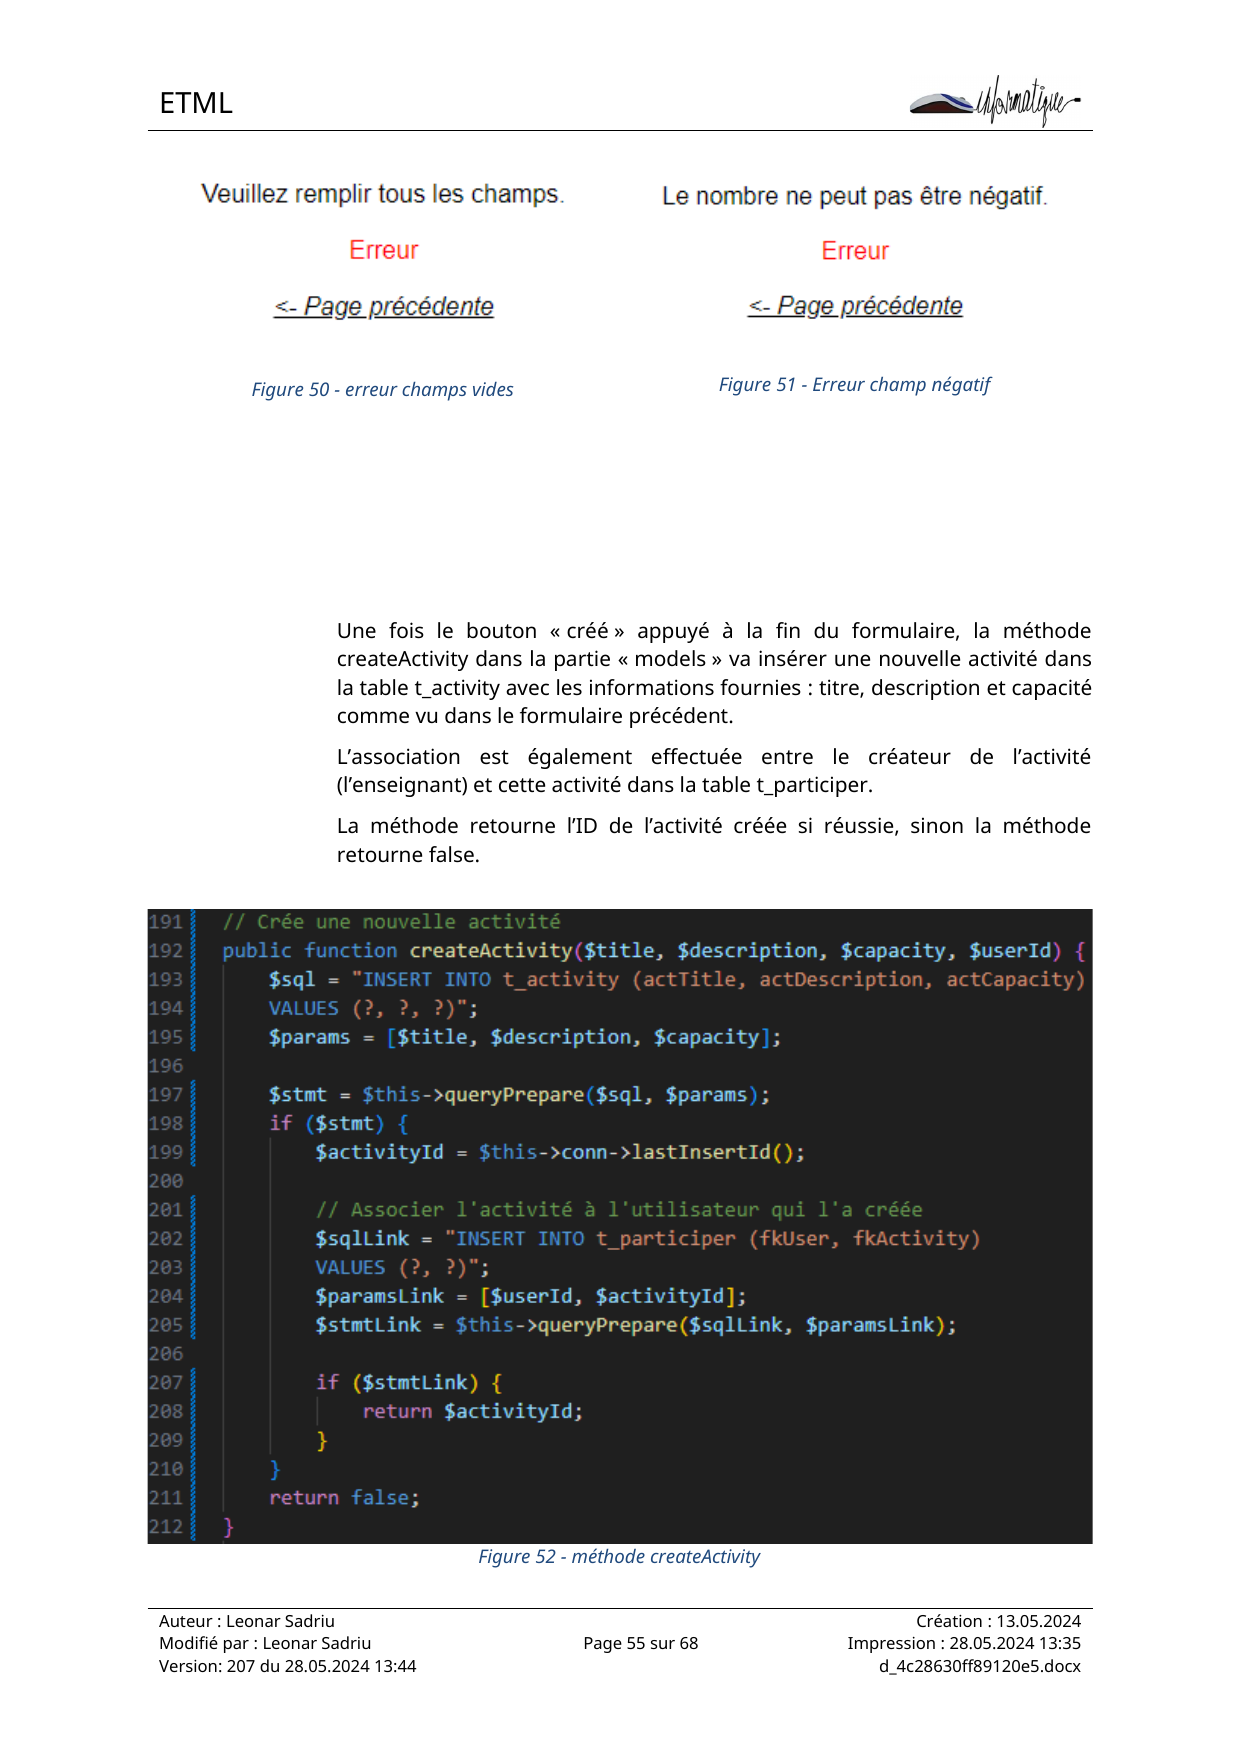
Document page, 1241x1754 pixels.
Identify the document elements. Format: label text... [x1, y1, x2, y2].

text L’association est également effectuée entre le créateur de l’activité (l’enseignant) et cette activité dans la table t_participer. [337, 742, 1092, 799]
text Une fois le bouton « créé » appuyé à la fin du formulaire, la méthode createActivity dans la partie « models » va insérer une nouvelle activité dans la table t_activity avec les informations fournies : titre, description et capacité comme vu dans le formulaire précédent. [337, 616, 1092, 729]
picture [181, 159, 587, 356]
picture [147, 909, 1093, 1544]
text La méthode retourne l’ID de l’activité créée si réussie, sinon la méthode retourne false. [337, 811, 1092, 868]
picture [909, 75, 1082, 128]
picture [651, 159, 1060, 351]
